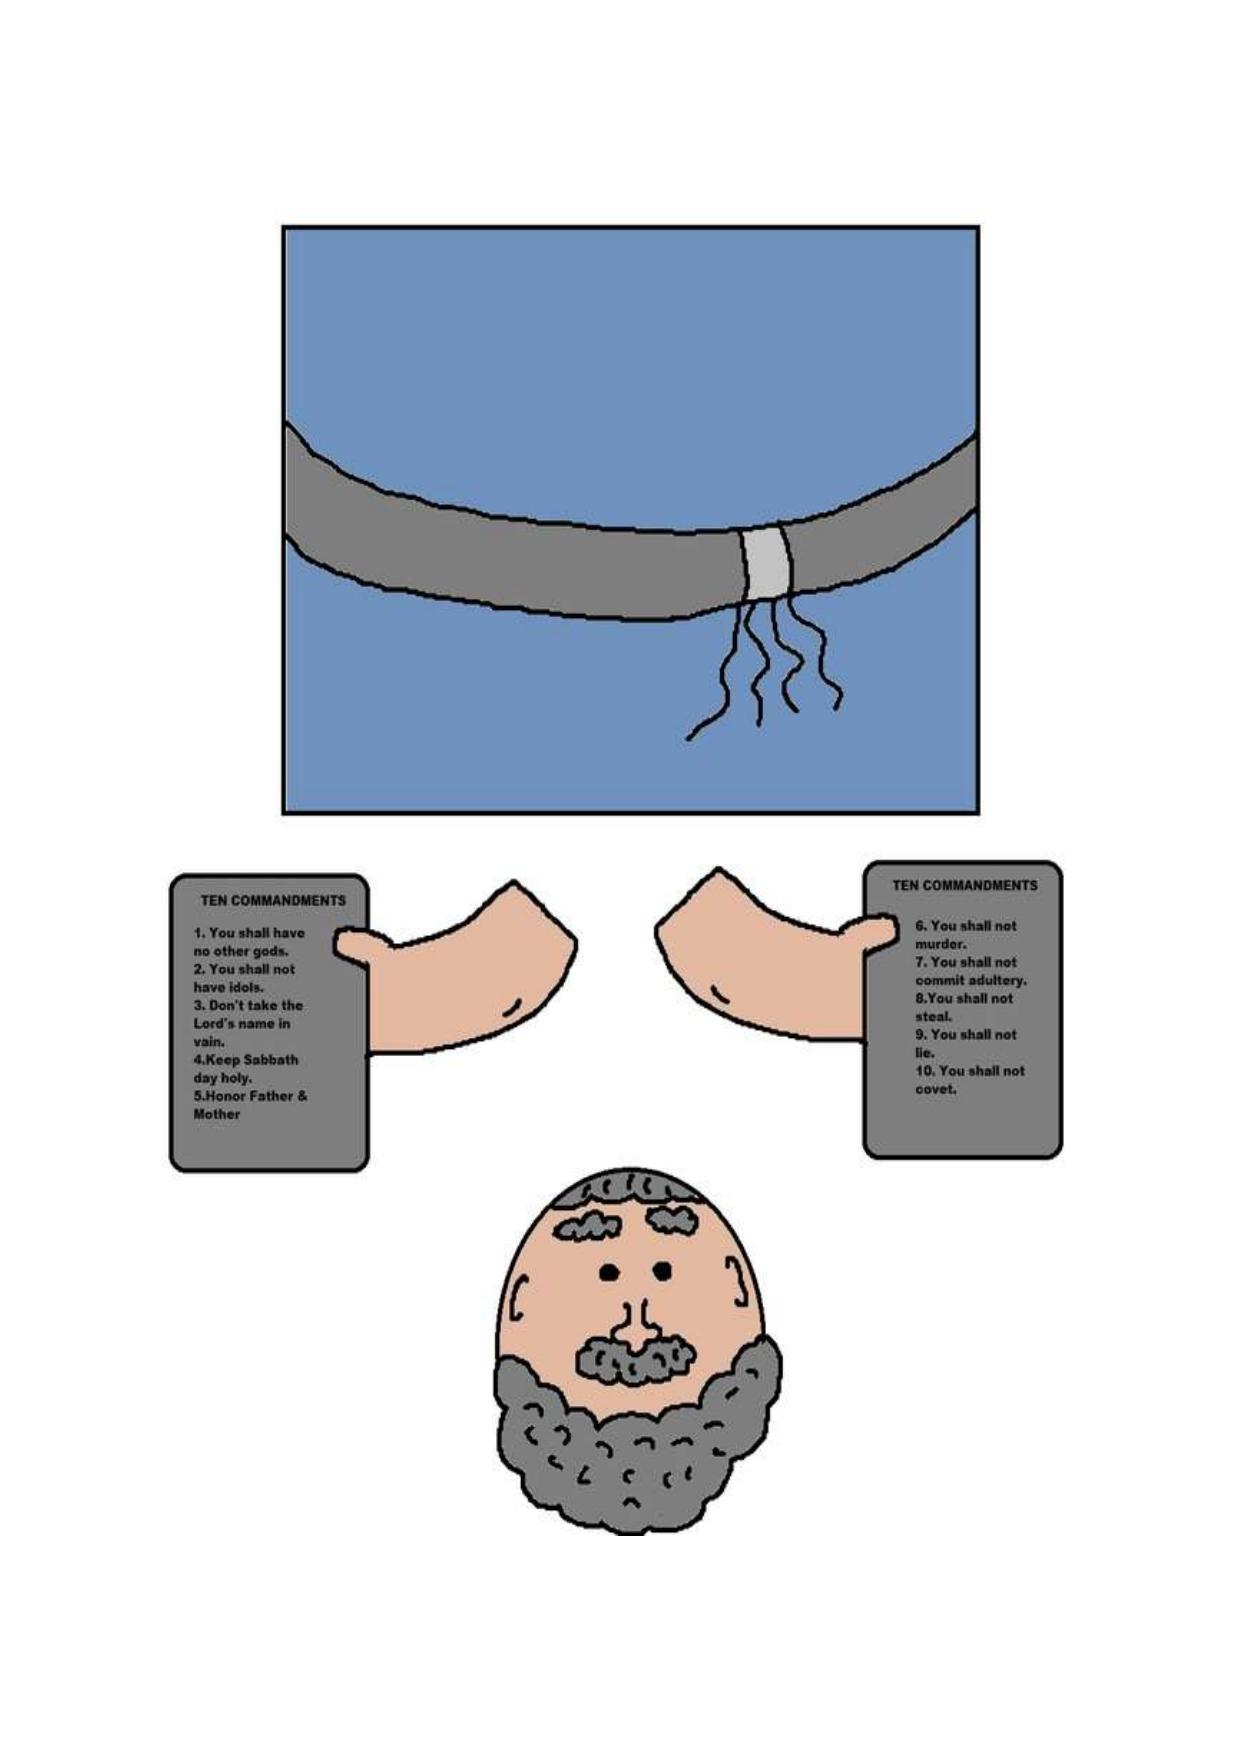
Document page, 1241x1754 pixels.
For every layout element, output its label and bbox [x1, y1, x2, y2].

picture [161, 208, 1091, 1536]
